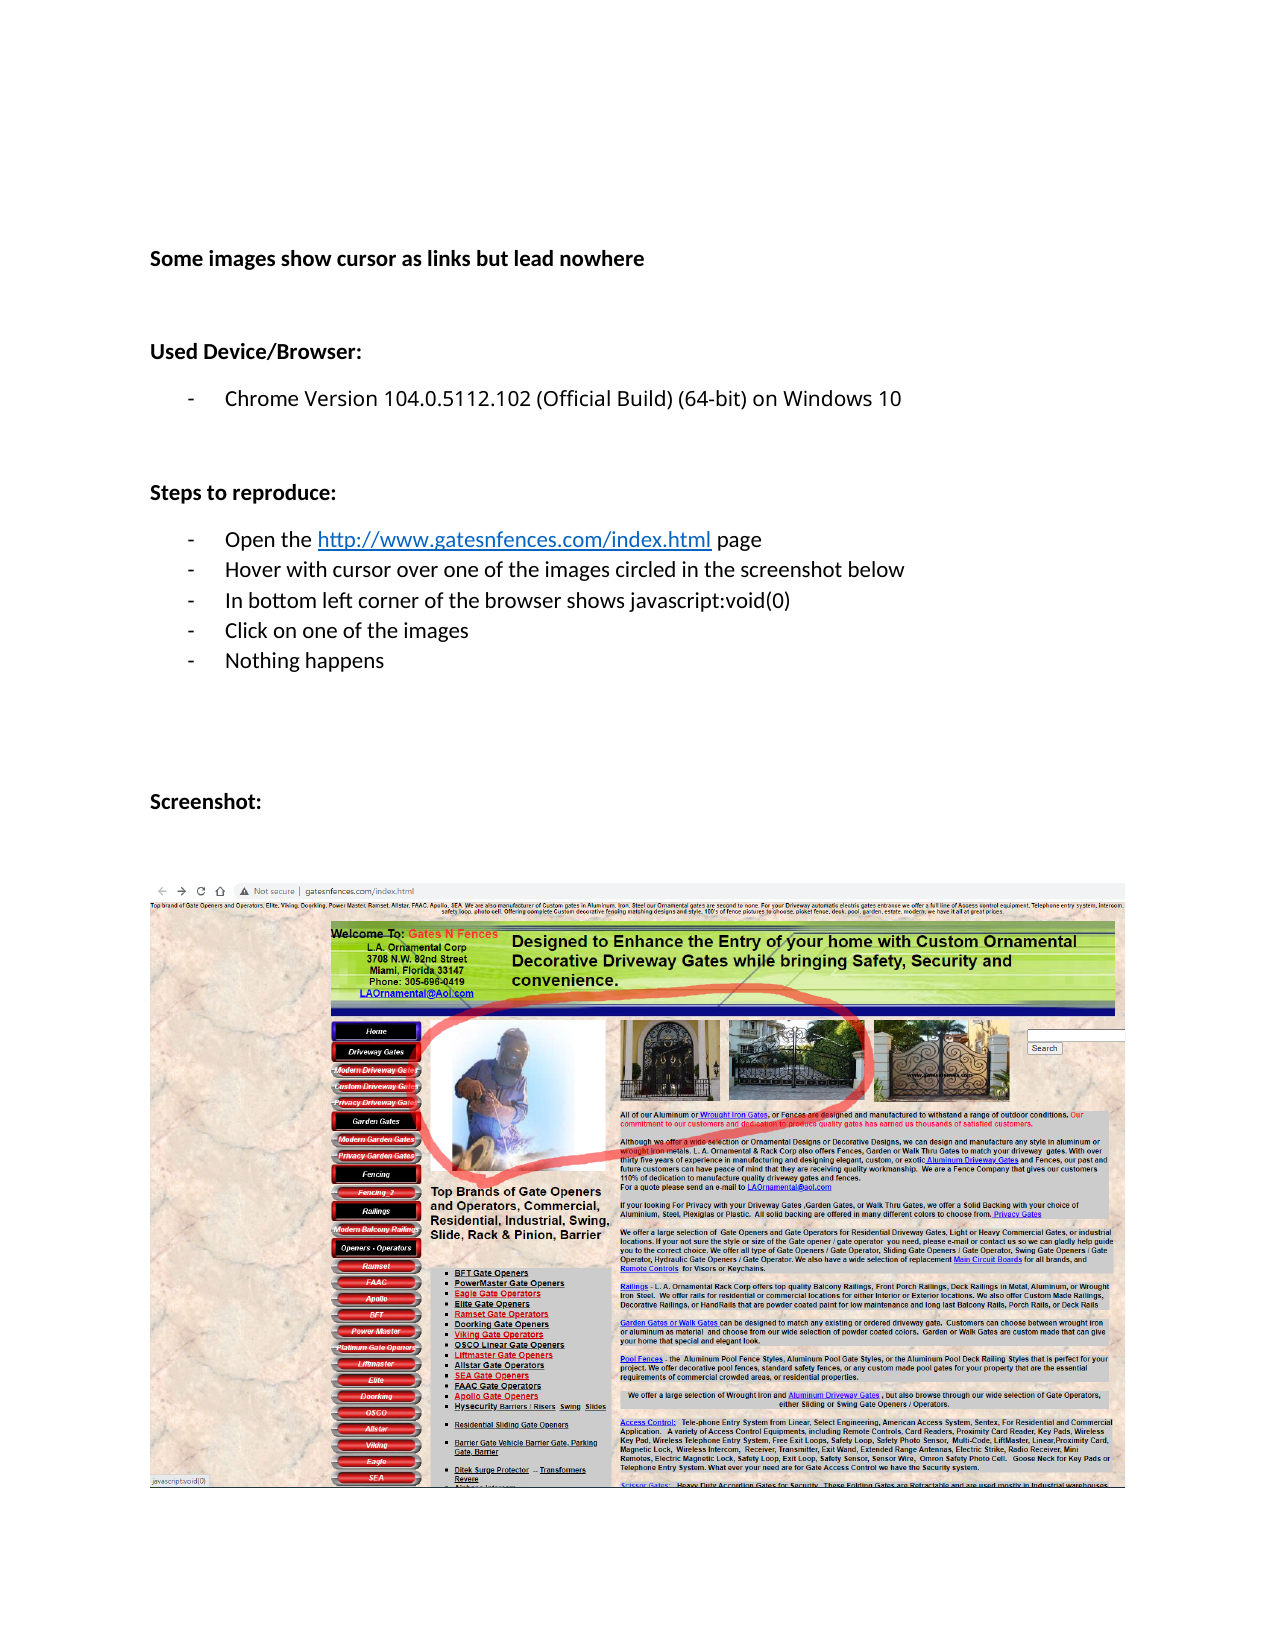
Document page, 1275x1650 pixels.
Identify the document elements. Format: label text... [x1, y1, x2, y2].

list Open the http://www.gatesnfences.com/index.html page [187, 525, 1125, 553]
list Hover with cursor over one of the images circled in the screenshot below [187, 556, 1125, 584]
list In bottom left corner of the browser shows javascript:void(0) [187, 586, 1125, 614]
text Some images show cursor as links but lead nowhere [150, 244, 1125, 272]
picture [150, 880, 1125, 1488]
text Used Device/Browser: [150, 337, 1125, 366]
list Click on one of the images [187, 616, 1125, 644]
text Screenshot: [150, 787, 1125, 815]
list Chrome Version 104.0.5112.102 (Official Build) (64-bit) on Windows 10 [187, 384, 1125, 413]
list Nothing happens [187, 646, 1125, 674]
text Steps to reproduce: [150, 478, 1125, 507]
